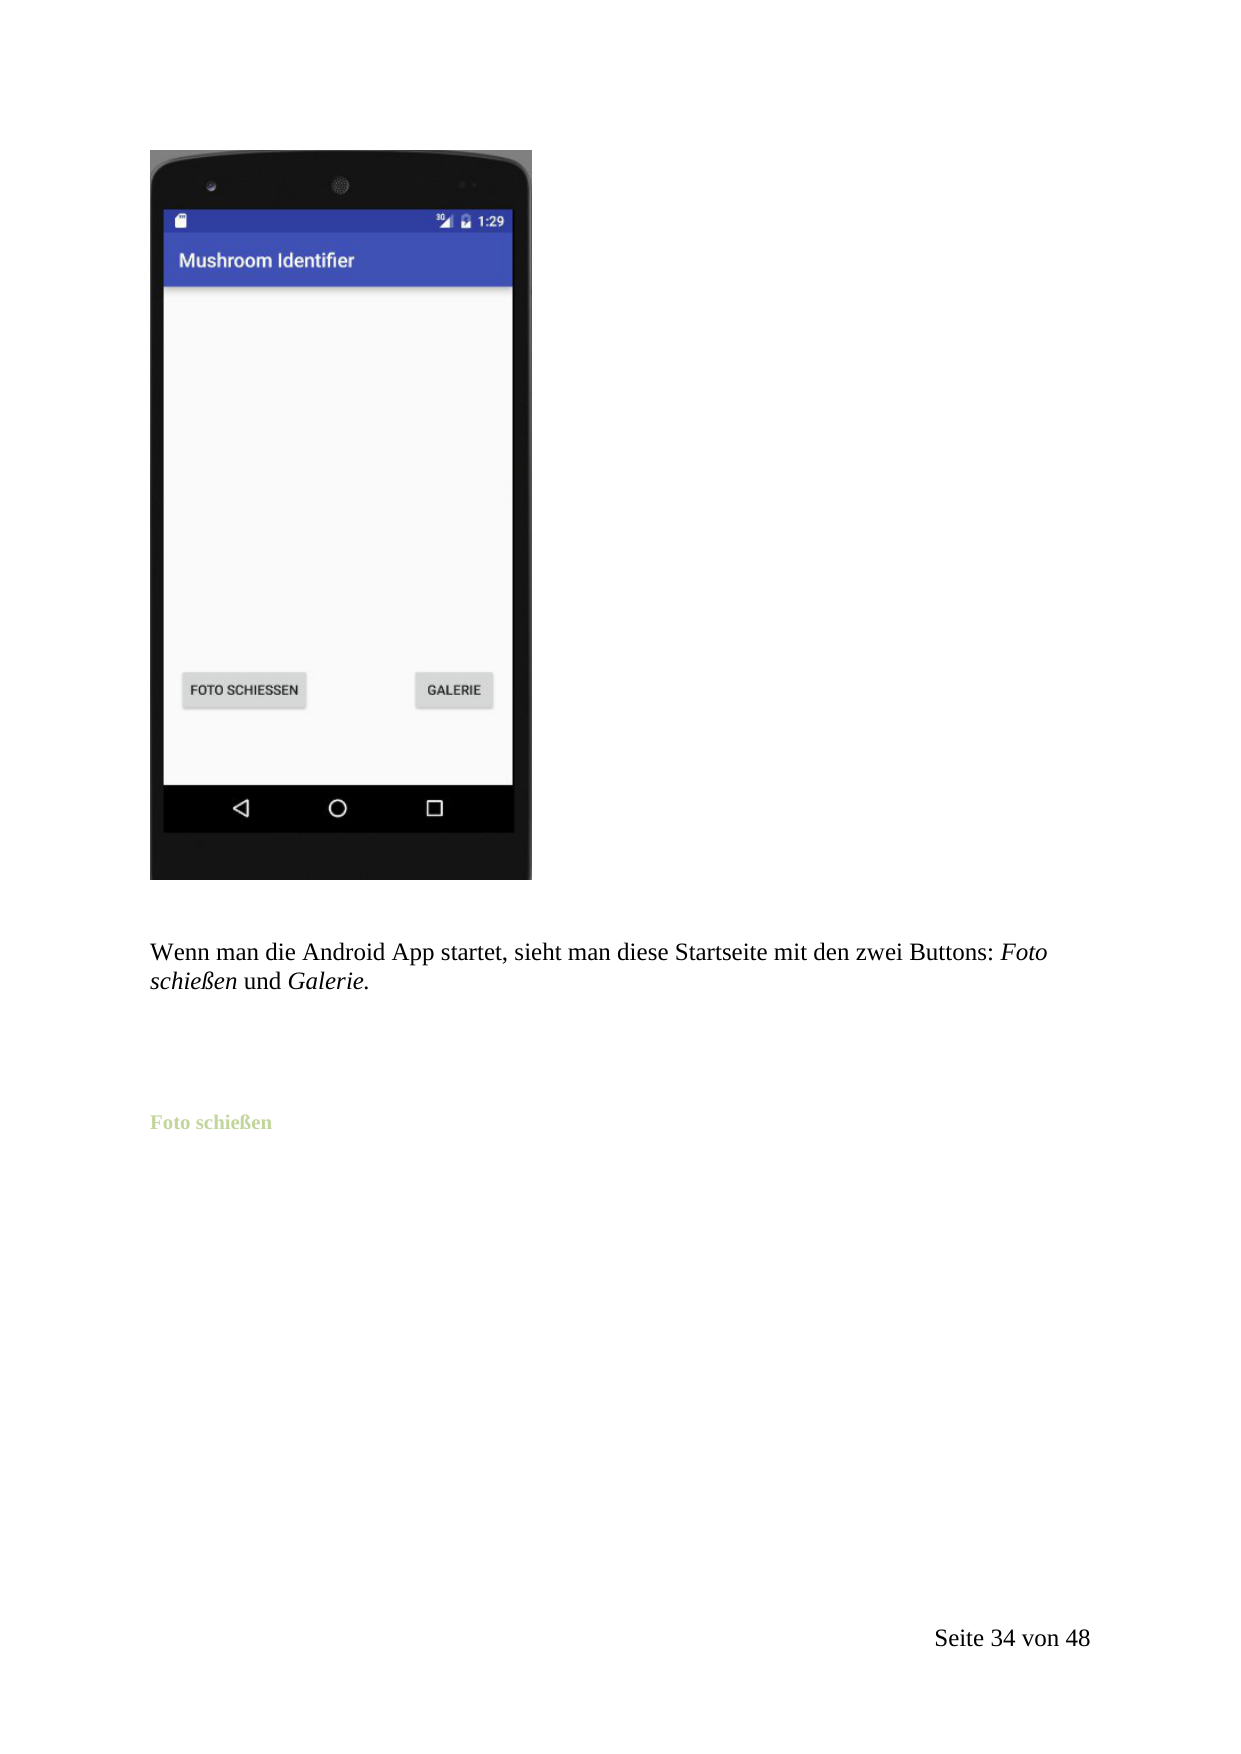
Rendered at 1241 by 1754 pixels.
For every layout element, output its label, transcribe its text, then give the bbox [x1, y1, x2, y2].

picture [150, 150, 532, 880]
text Wenn man die Android App startet, sieht man diese Startseite mit den zwei Buttons: Foto schießen und Galerie. [150, 937, 1090, 995]
text Foto schießen [150, 1110, 1090, 1134]
